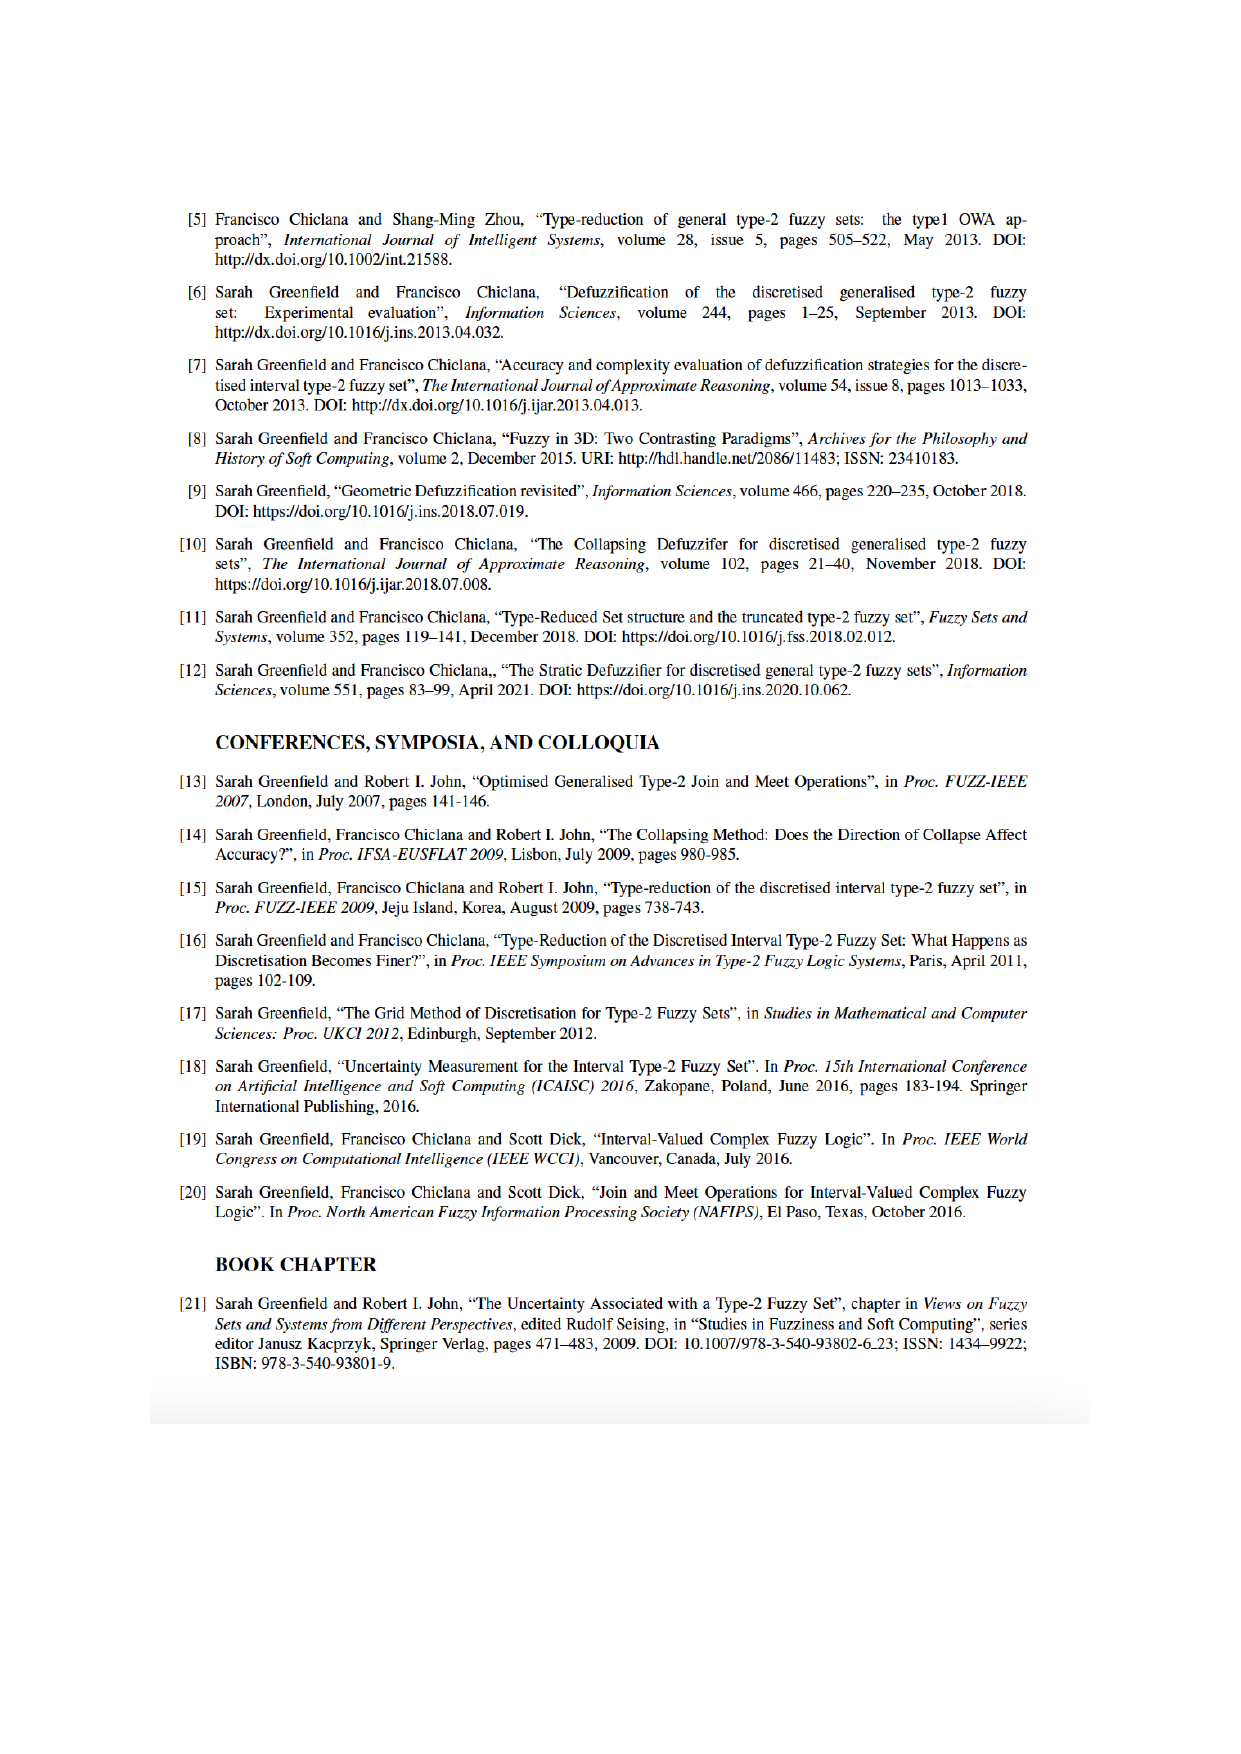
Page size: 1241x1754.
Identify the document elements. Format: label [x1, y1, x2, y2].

picture [150, 150, 1091, 1424]
